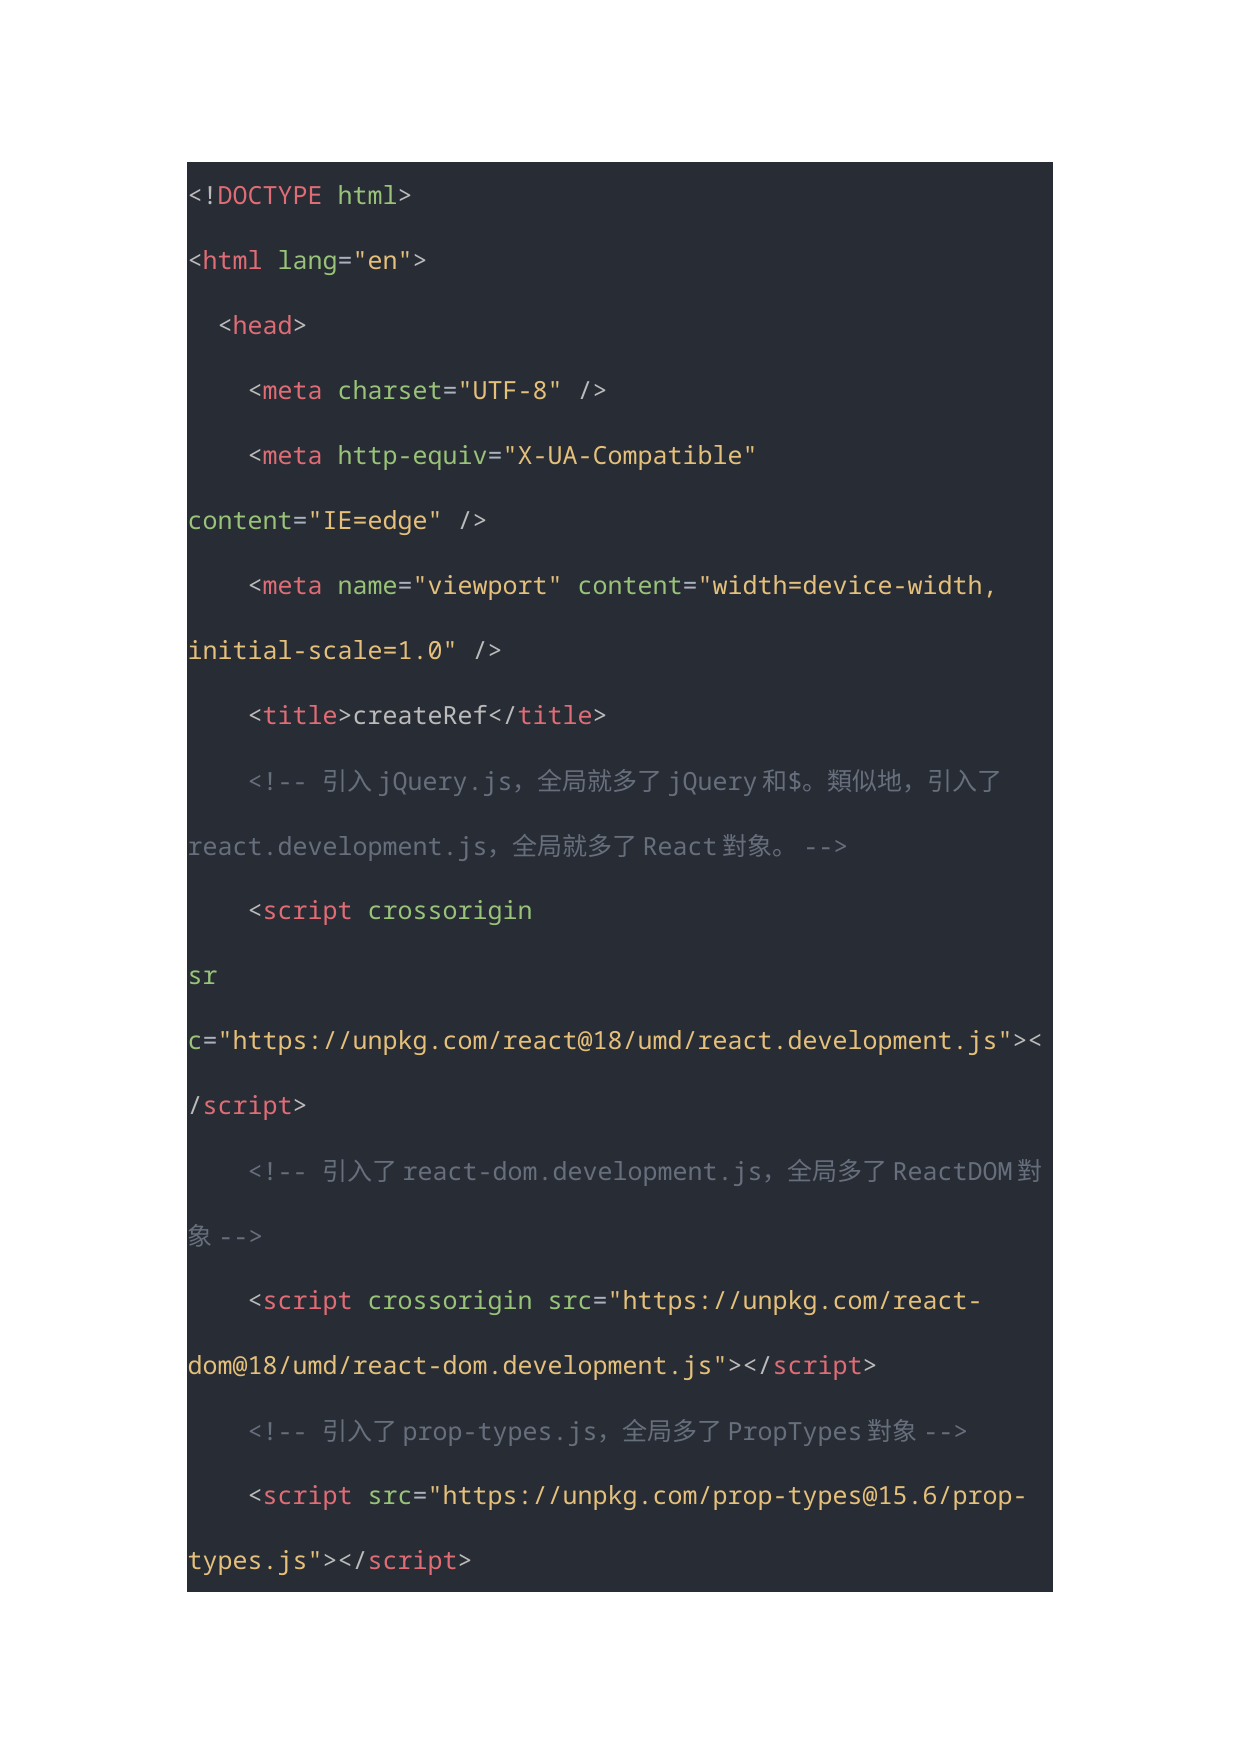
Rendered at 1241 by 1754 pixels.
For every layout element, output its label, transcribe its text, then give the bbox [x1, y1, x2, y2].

text <!-- 引入了prop-types.js，全局多了PropTypes對象 --> [187, 1397, 1053, 1462]
text <meta name="viewport" content="width=device-width, initial-scale=1.0" /> [187, 552, 1053, 682]
text <html lang="en"> [187, 227, 1053, 292]
text <script crossorigin src="https://unpkg.com/react-dom@18/umd/react-dom.development.js"></script> [187, 1267, 1053, 1397]
text <head> [187, 292, 1053, 357]
text <!-- 引入了react-dom.development.js，全局多了ReactDOM對象 --> [187, 1137, 1053, 1267]
text <!DOCTYPE html> [187, 162, 1053, 227]
text <script src="https://unpkg.com/prop-types@15.6/prop-types.js"></script> [187, 1462, 1053, 1592]
text <meta charset="UTF-8" /> [187, 357, 1053, 422]
text <meta http-equiv="X-UA-Compatible" content="IE=edge" /> [187, 422, 1053, 552]
text <script crossorigin src="https://unpkg.com/react@18/umd/react.development.js"></script> [187, 877, 1053, 1137]
text <title>createRef</title> [187, 682, 1053, 747]
text <!-- 引入jQuery.js，全局就多了jQuery和$。類似地，引入了react.development.js，全局就多了React對象。 --> [187, 747, 1053, 877]
